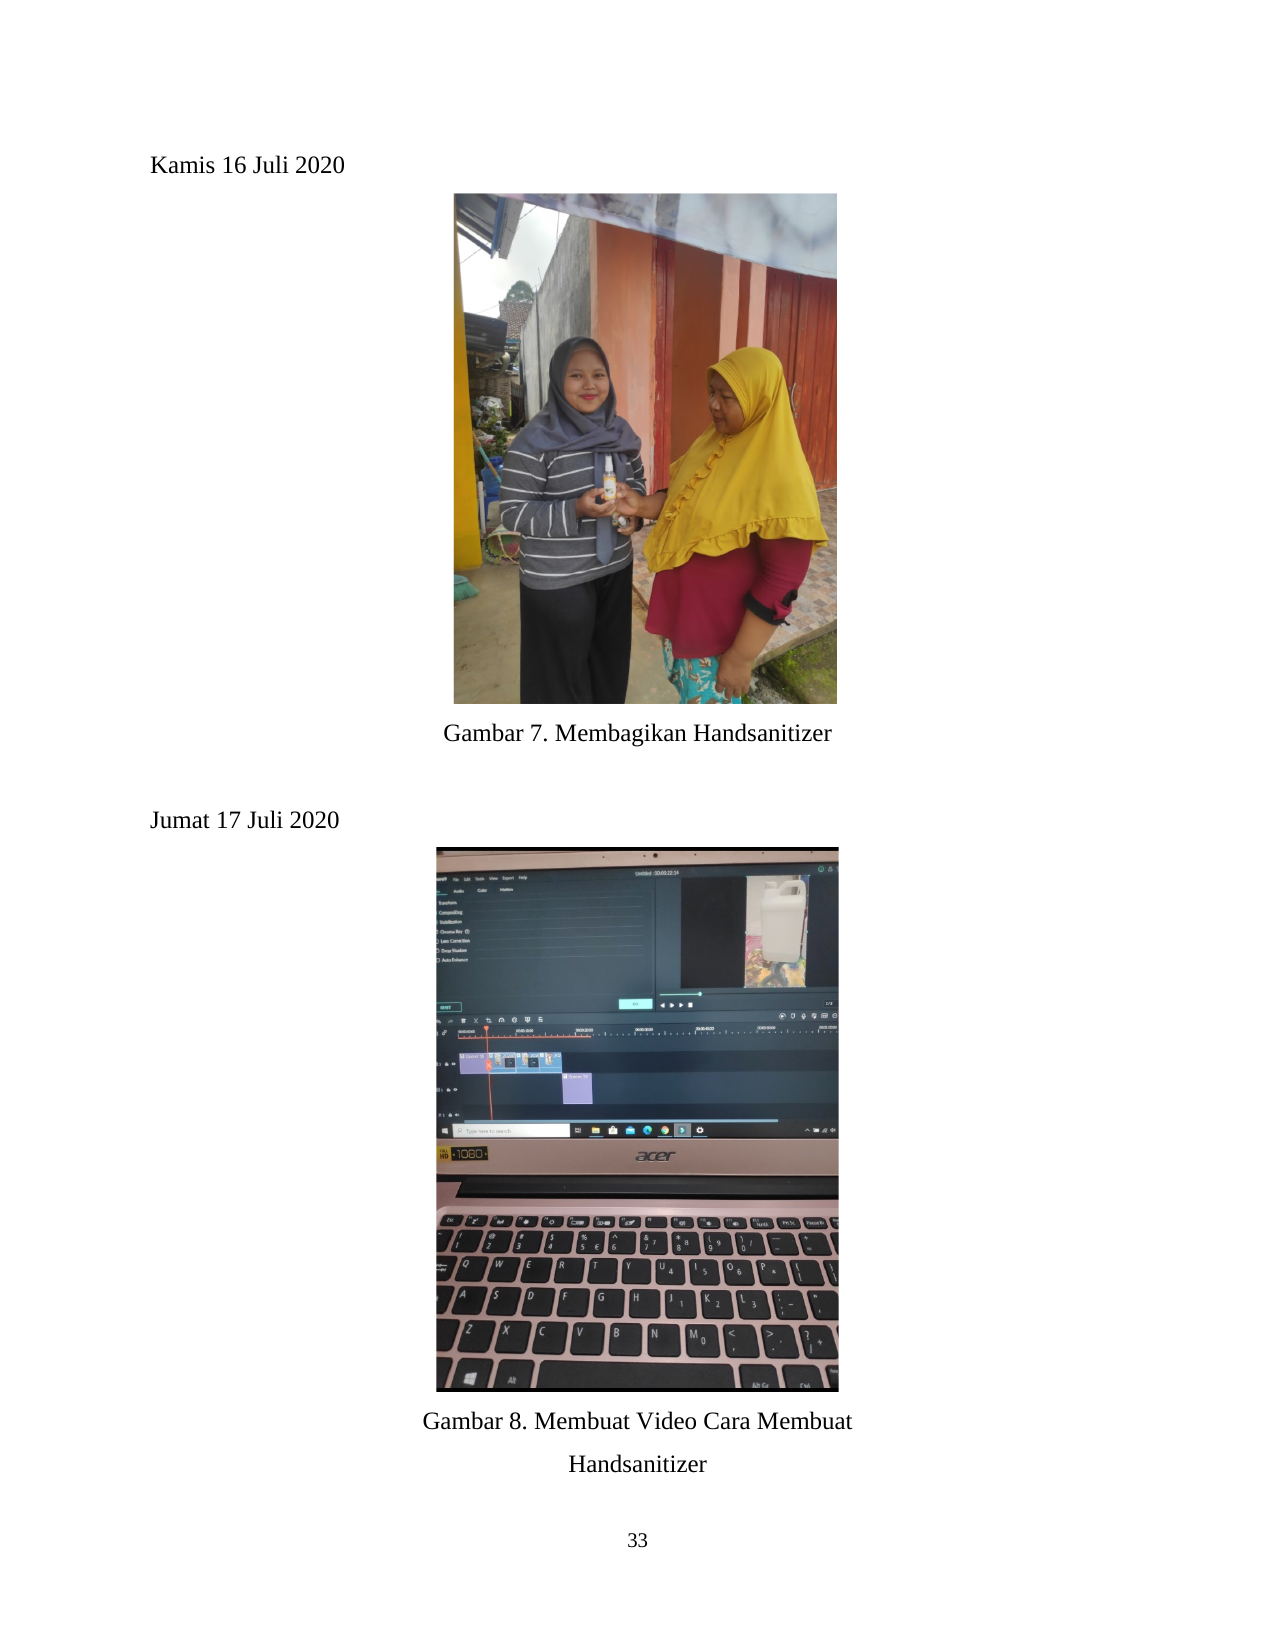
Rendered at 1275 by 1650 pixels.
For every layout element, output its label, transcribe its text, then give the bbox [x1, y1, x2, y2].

text Gambar 7. Membagikan Handsanitizer [150, 718, 1125, 747]
picture [454, 194, 837, 703]
text Gambar 8. Membuat Video Cara Membuat [150, 1406, 1125, 1435]
picture [436, 847, 839, 1392]
text Kamis 16 Juli 2020 [150, 150, 1125, 179]
text Handsanitizer [150, 1449, 1125, 1478]
text Jumat 17 Juli 2020 [150, 805, 1125, 833]
